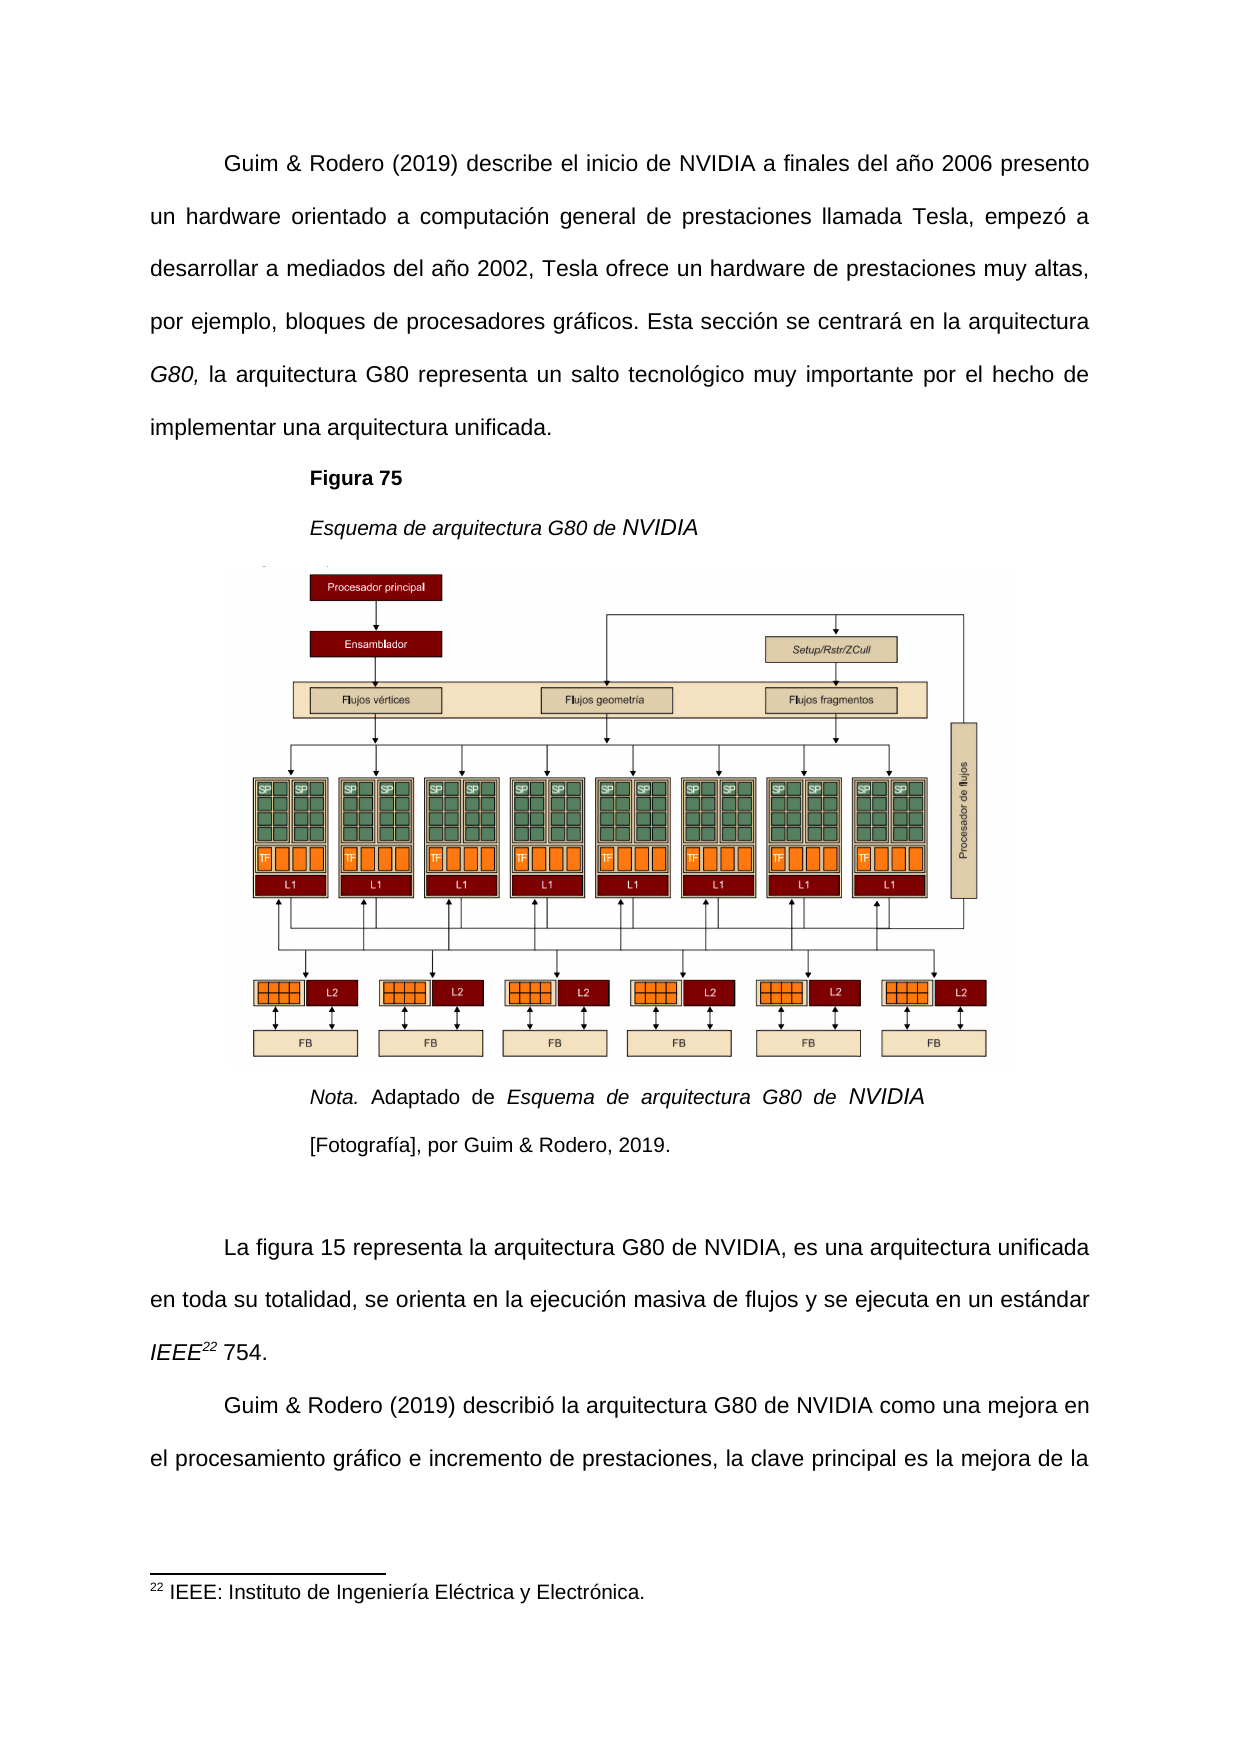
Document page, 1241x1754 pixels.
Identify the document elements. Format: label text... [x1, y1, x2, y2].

text La figura 15 representa la arquitectura G80 de NVIDIA, es una arquitectura unificada en toda su totalidad, se orienta en la ejecución masiva de flujos y se ejecuta en un estándar IEEE 754. [150, 1234, 1090, 1366]
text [150, 1392, 1090, 1471]
text Nota. Adaptado de Esquema de arquitectura G80 de NVIDIA [Fotografía], por Guim & Rodero, 2019. [309, 1083, 925, 1157]
text Esquema de arquitectura G80 de NVIDIA [309, 514, 1090, 541]
text Figura 75 [309, 466, 1090, 490]
picture [228, 566, 1012, 1071]
text Guim & Rodero (2019) describe el inicio de NVIDIA a finales del año 2006 presento un hardware orientado a computación general de prestaciones llamada Tesla, empezó a desarrollar a mediados del año 2002, Tesla ofrece un hardware de prestaciones muy altas, por ejemplo, bloques de procesadores gráficos. Esta sección se centrará en la arquitectura G80, la arquitectura G80 representa un salto tecnológico muy importante por el hecho de implementar una arquitectura unificada. [150, 150, 1090, 440]
